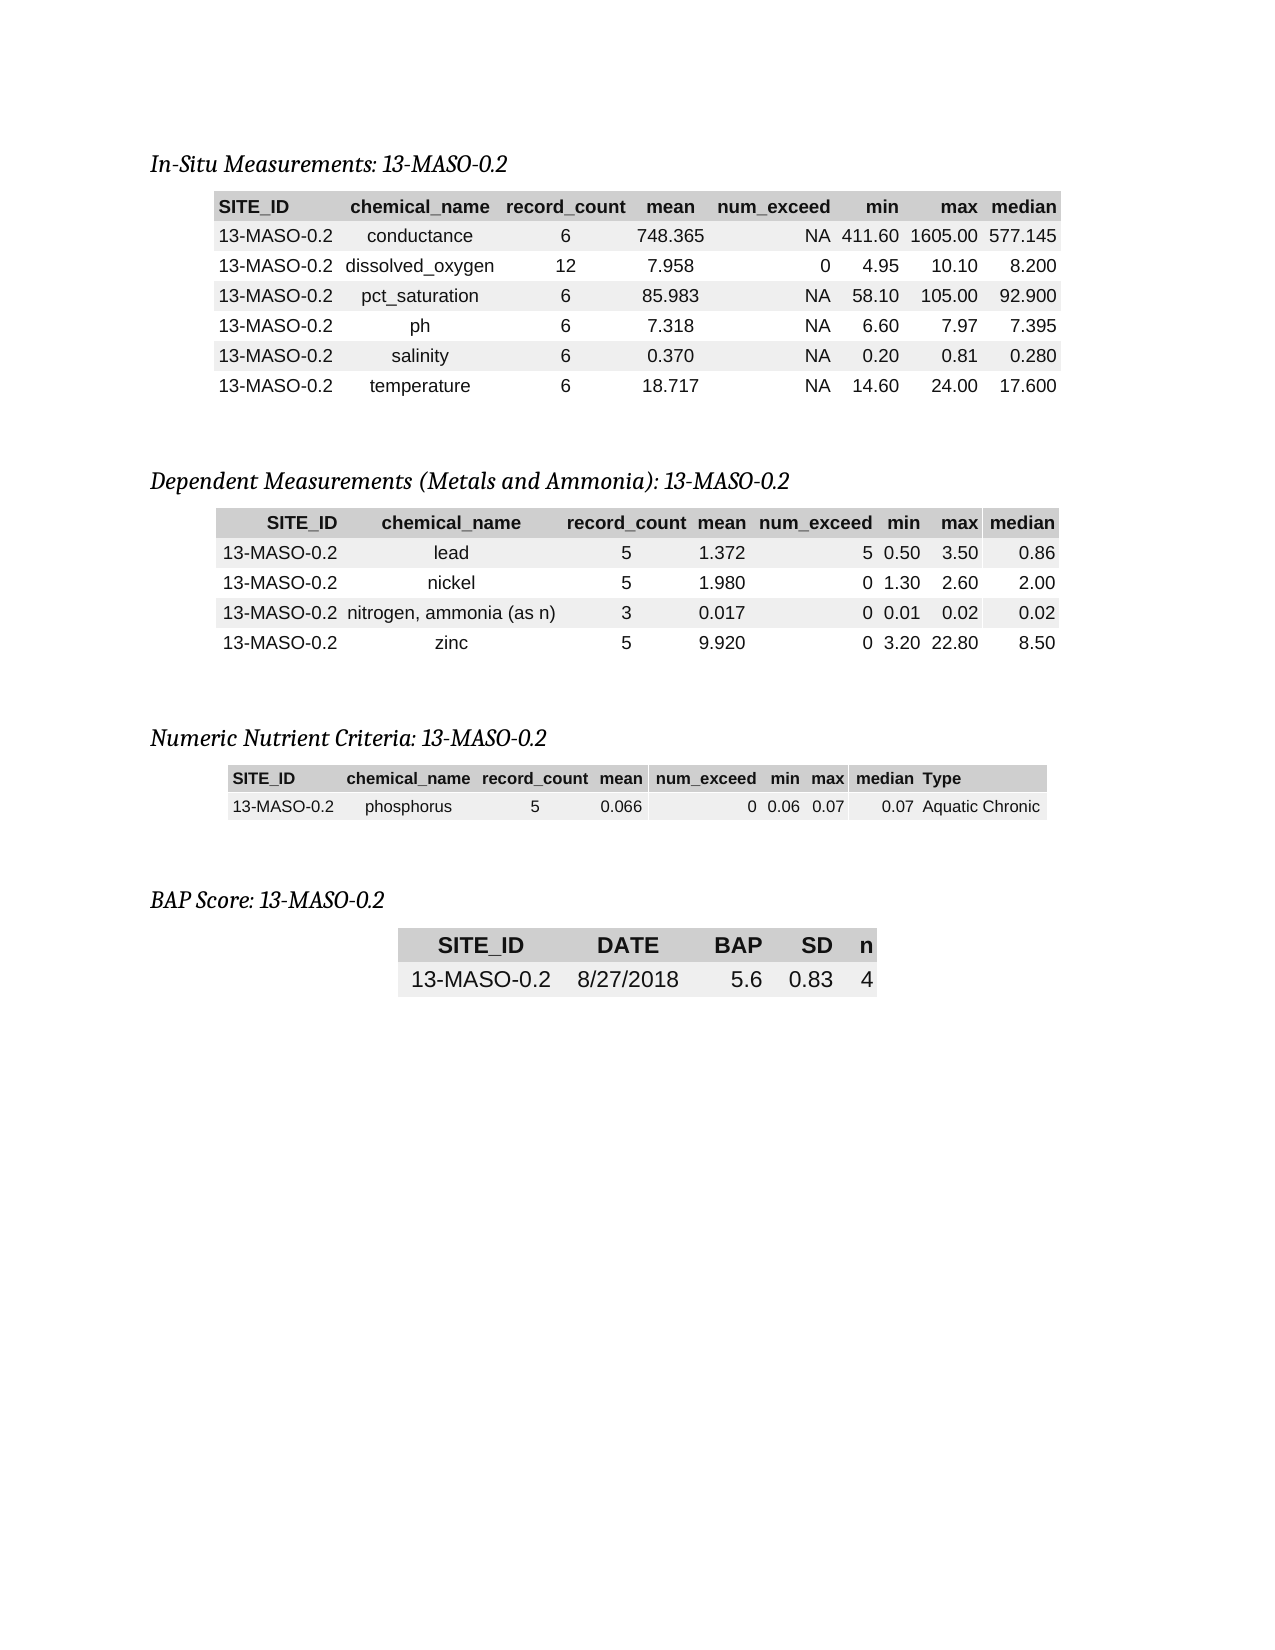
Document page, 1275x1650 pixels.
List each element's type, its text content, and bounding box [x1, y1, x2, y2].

text BAP Score: 13-MASO-0.2 [150, 886, 1125, 915]
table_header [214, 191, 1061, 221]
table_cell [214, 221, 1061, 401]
text Numeric Nutrient Criteria: 13-MASO-0.2 [150, 724, 1125, 752]
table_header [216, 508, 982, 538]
text In-Situ Measurements: 13-MASO-0.2 [150, 150, 1125, 179]
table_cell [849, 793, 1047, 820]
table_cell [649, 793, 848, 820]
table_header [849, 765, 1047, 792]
text Dependent Measurements (Metals and Ammonia): 13-MASO-0.2 [150, 467, 1125, 496]
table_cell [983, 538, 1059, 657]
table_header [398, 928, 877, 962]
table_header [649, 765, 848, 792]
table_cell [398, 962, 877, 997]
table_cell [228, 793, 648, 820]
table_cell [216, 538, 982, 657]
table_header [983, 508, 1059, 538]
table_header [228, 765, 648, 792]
